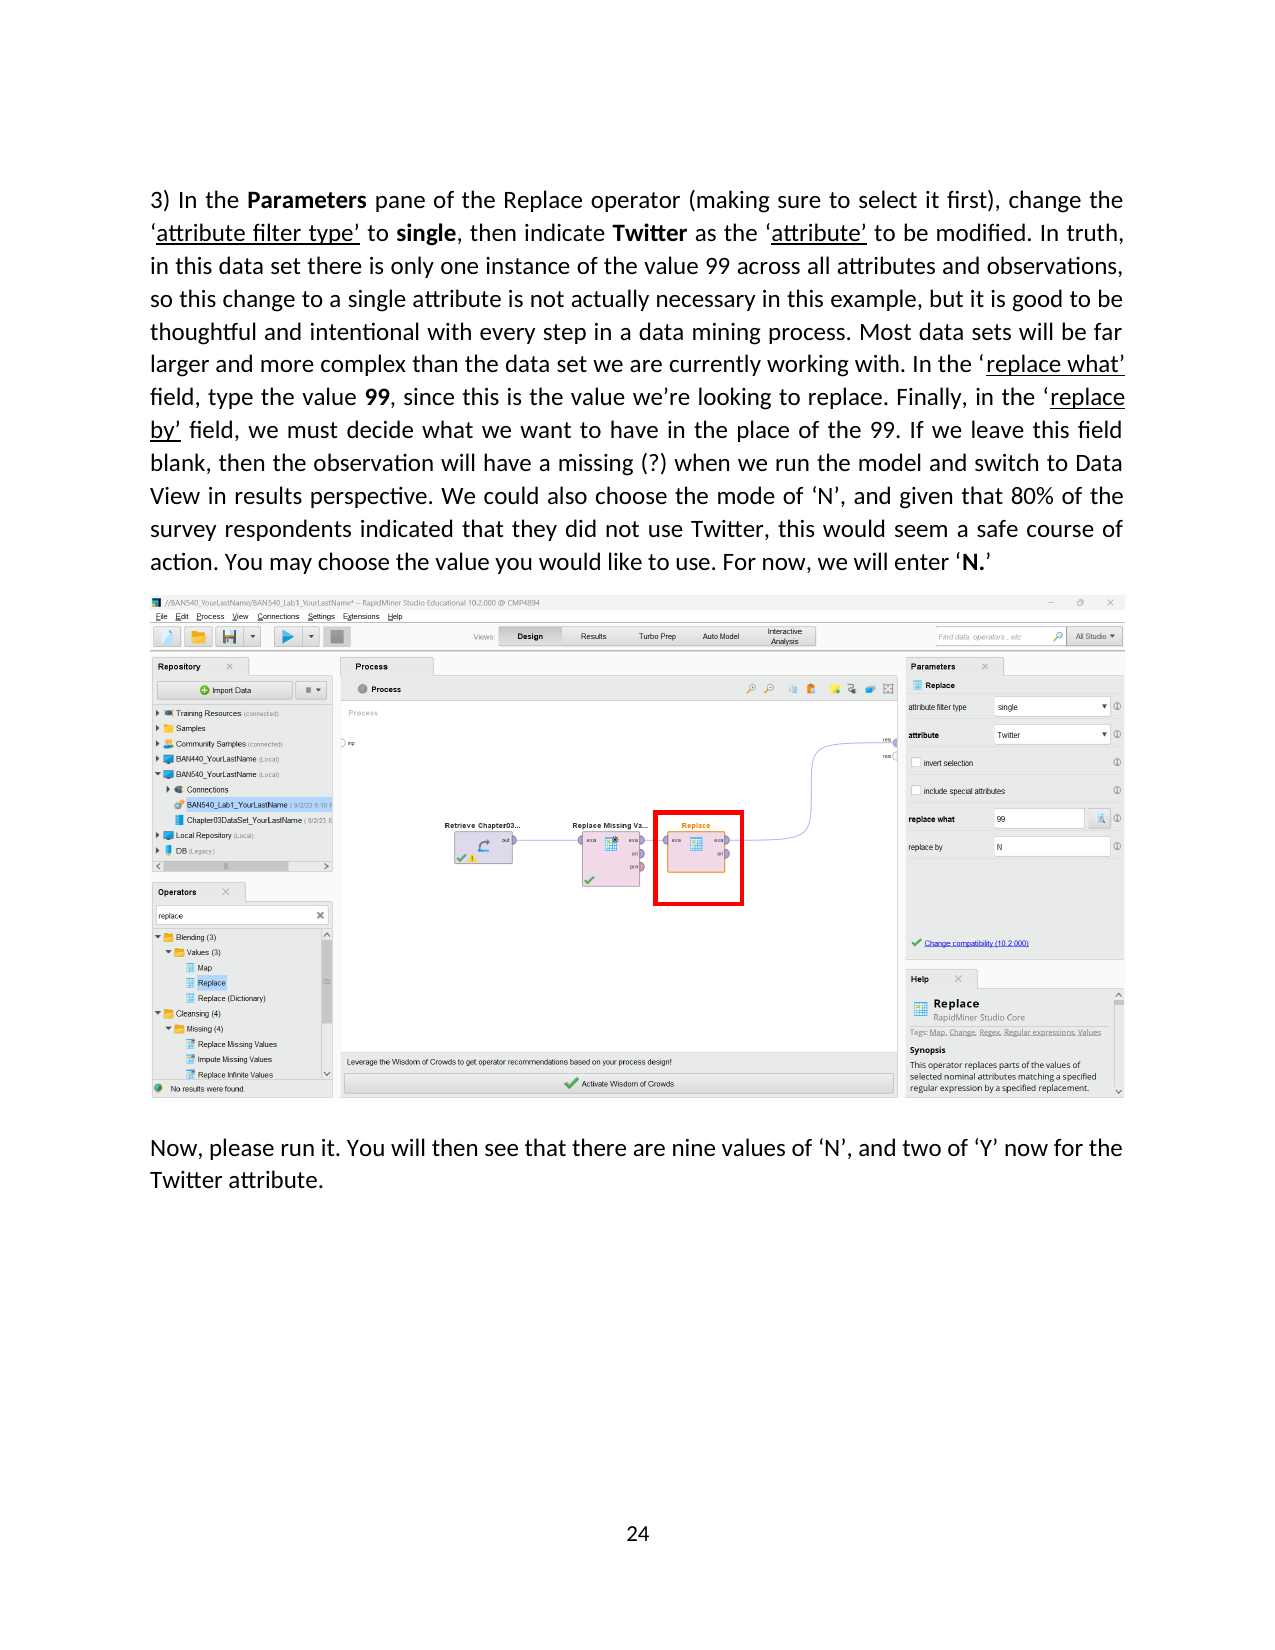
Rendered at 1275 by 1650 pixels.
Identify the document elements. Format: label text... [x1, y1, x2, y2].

text 3) In the Parameters pane of the Replace operator (making sure to select it first), change the ‘attribute filter type’ to single, then indicate Twitter as the ‘attribute’ to be modified. In truth, in this data set there is only one instance of the value 99 across all attributes and observations, so this change to a single attribute is not actually necessary in this example, but it is good to be thoughtful and intentional with every step in a data mining process. Most data sets will be far larger and more complex than the data set we are currently working with. In the ‘replace what’ field, type the value 99, since this is the value we’re looking to replace. Finally, in the ‘replace by’ field, we must decide what we want to have in the place of the 99. If we leave this field blank, then the observation will have a missing (?) when we run the model and switch to Data View in results perspective. We could also choose the mode of ‘N’, and given that 80% of the survey respondents indicated that they did not use Twitter, this would seem a safe course of action. You may choose the value you would like to use. For now, we will enter ‘N.’ [150, 184, 1125, 577]
text Now, please run it. You will then see that there are nine values of ‘N’, and two of ‘Y’ now for the Twitter attribute. [150, 1132, 1125, 1195]
picture [150, 595, 1125, 1098]
